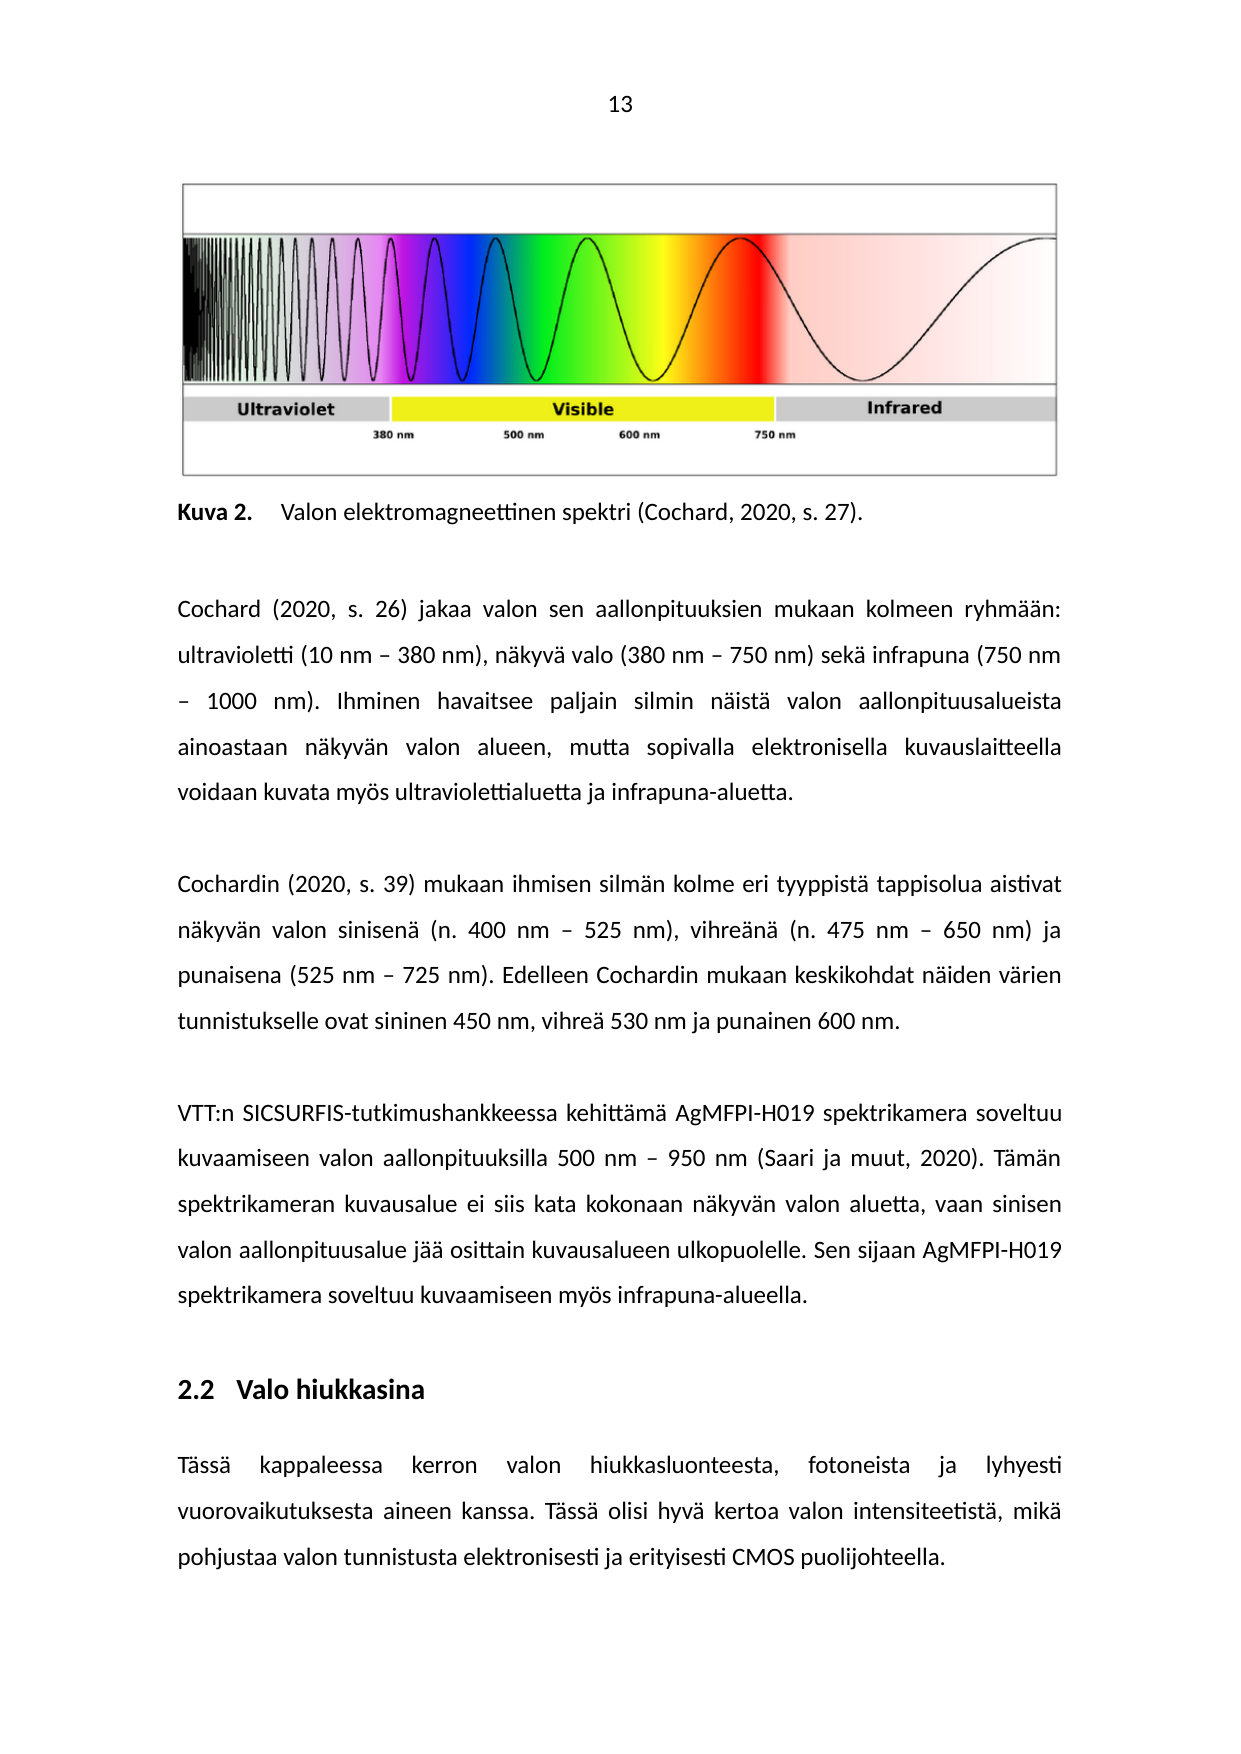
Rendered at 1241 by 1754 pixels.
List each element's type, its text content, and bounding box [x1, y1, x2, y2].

text Cochard (2020, s. 26) jakaa valon sen aallonpituuksien mukaan kolmeen ryhmään: ultravioletti (10 nm – 380 nm), näkyvä valo (380 nm – 750 nm) sekä infrapuna (750 nm – 1000 nm). Ihminen havaitsee paljain silmin näistä valon aallonpituusalueista ainoastaan näkyvän valon alueen, mutta sopivalla elektronisella kuvauslaitteella voidaan kuvata myös ultraviolettialuetta ja infrapuna-aluetta. [177, 594, 1063, 807]
subtitle Valo hiukkasina [177, 1371, 1063, 1407]
text Cochardin (2020, s. 39) mukaan ihmisen silmän kolme eri tyyppistä tappisolua aistivat näkyvän valon sinisenä (n. 400 nm – 525 nm), vihreänä (n. 475 nm – 650 nm) ja punaisena (525 nm – 725 nm). Edelleen Cochardin mukaan keskikohdat näiden värien tunnistukselle ovat sininen 450 nm, vihreä 530 nm ja punainen 600 nm. [177, 868, 1063, 1036]
text VTT:n SICSURFIS-tutkimushankkeessa kehittämä AgMFPI-H019 spektrikamera soveltuu kuvaamiseen valon aallonpituuksilla 500 nm – 950 nm (Saari ja muut, 2020). Tämän spektrikameran kuvausalue ei siis kata kokonaan näkyvän valon aluetta, vaan sinisen valon aallonpituusalue jää osittain kuvausalueen ulkopuolelle. Sen sijaan AgMFPI-H019 spektrikamera soveltuu kuvaamiseen myös infrapuna-alueella. [177, 1097, 1063, 1310]
picture [177, 177, 1063, 484]
text Tässä kappaleessa kerron valon hiukkasluonteesta, fotoneista ja lyhyesti vuorovaikutuksesta aineen kanssa. Tässä olisi hyvä kertoa valon intensiteetistä, mikä pohjustaa valon tunnistusta elektronisesti ja erityisesti CMOS puolijohteella. [177, 1449, 1063, 1571]
text Kuva 2. Valon elektromagneettinen spektri (Cochard, 2020, s. 27). [177, 497, 1063, 527]
